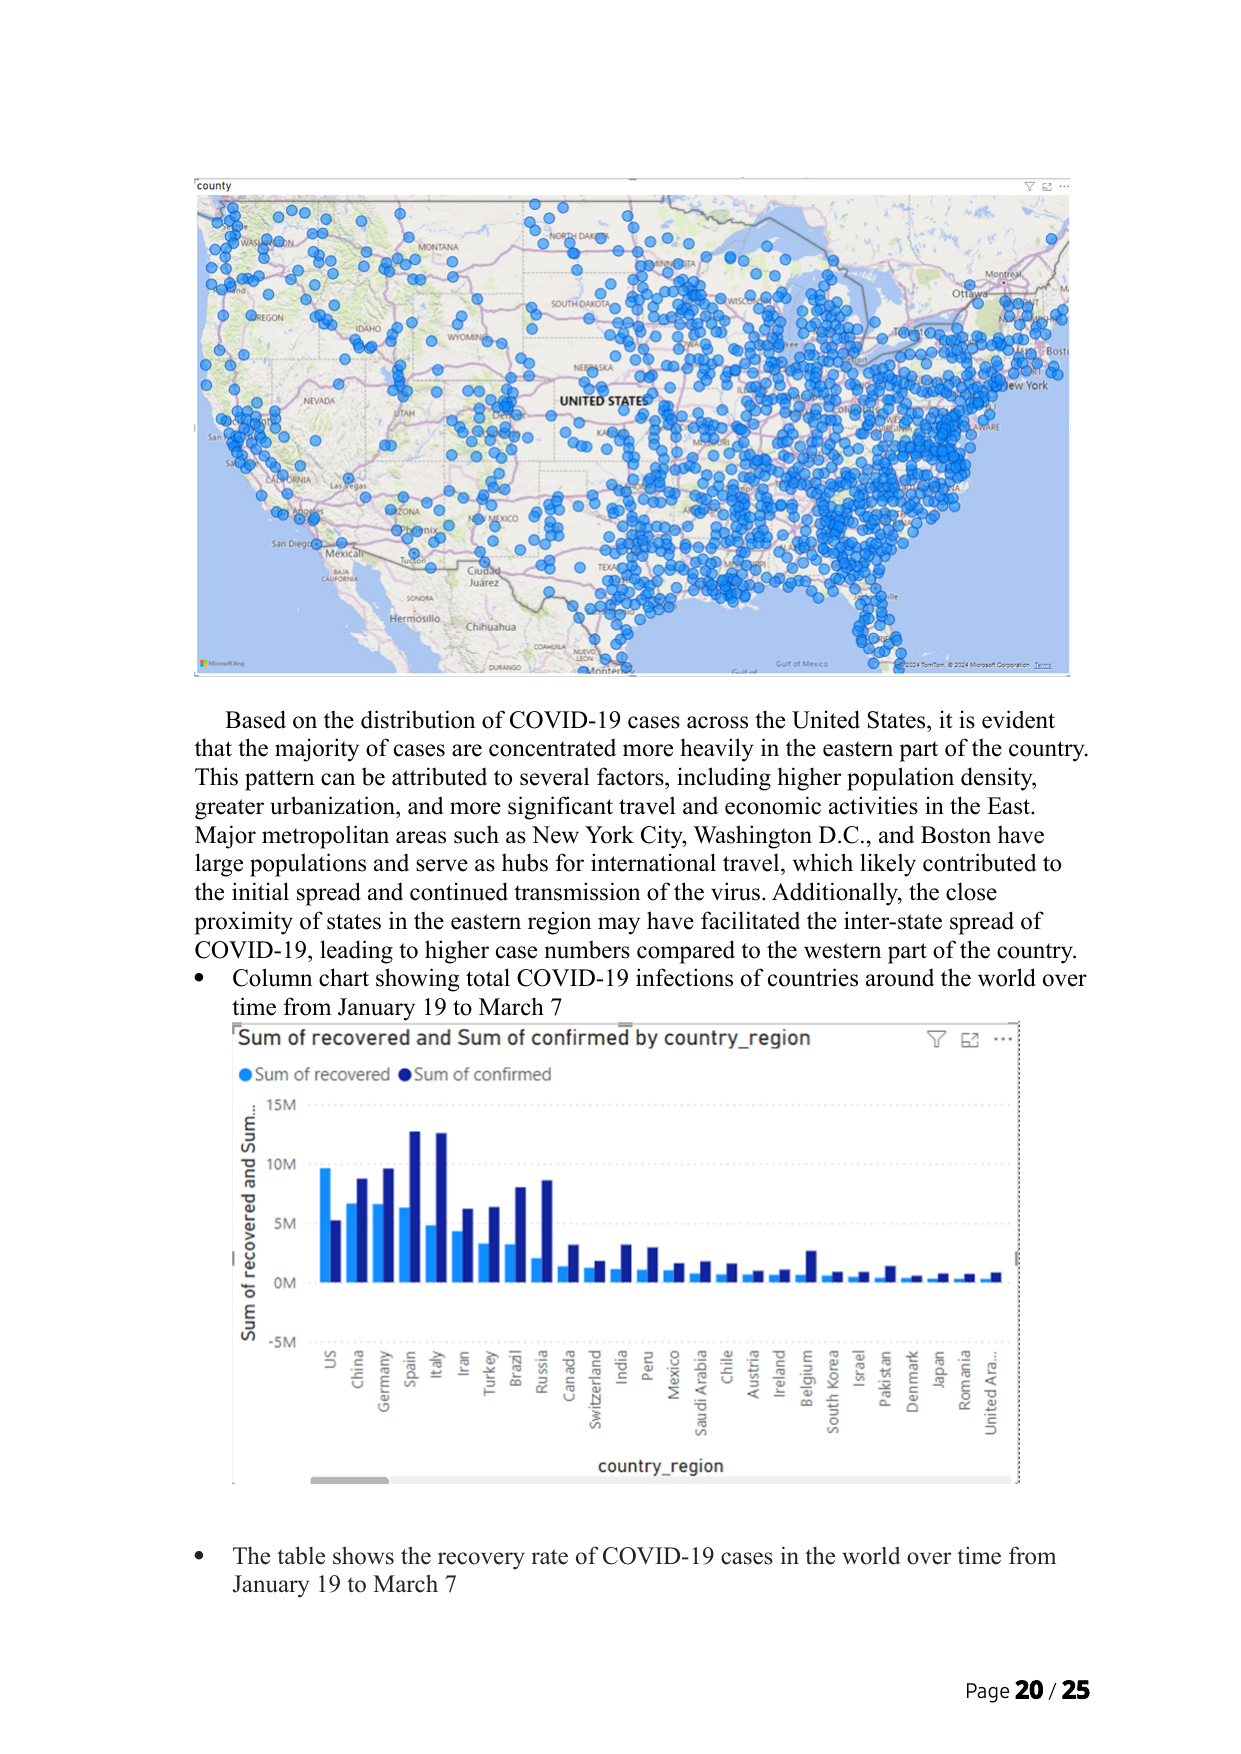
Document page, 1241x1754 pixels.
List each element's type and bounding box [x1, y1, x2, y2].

picture [194, 177, 1071, 677]
picture [232, 1021, 1020, 1484]
